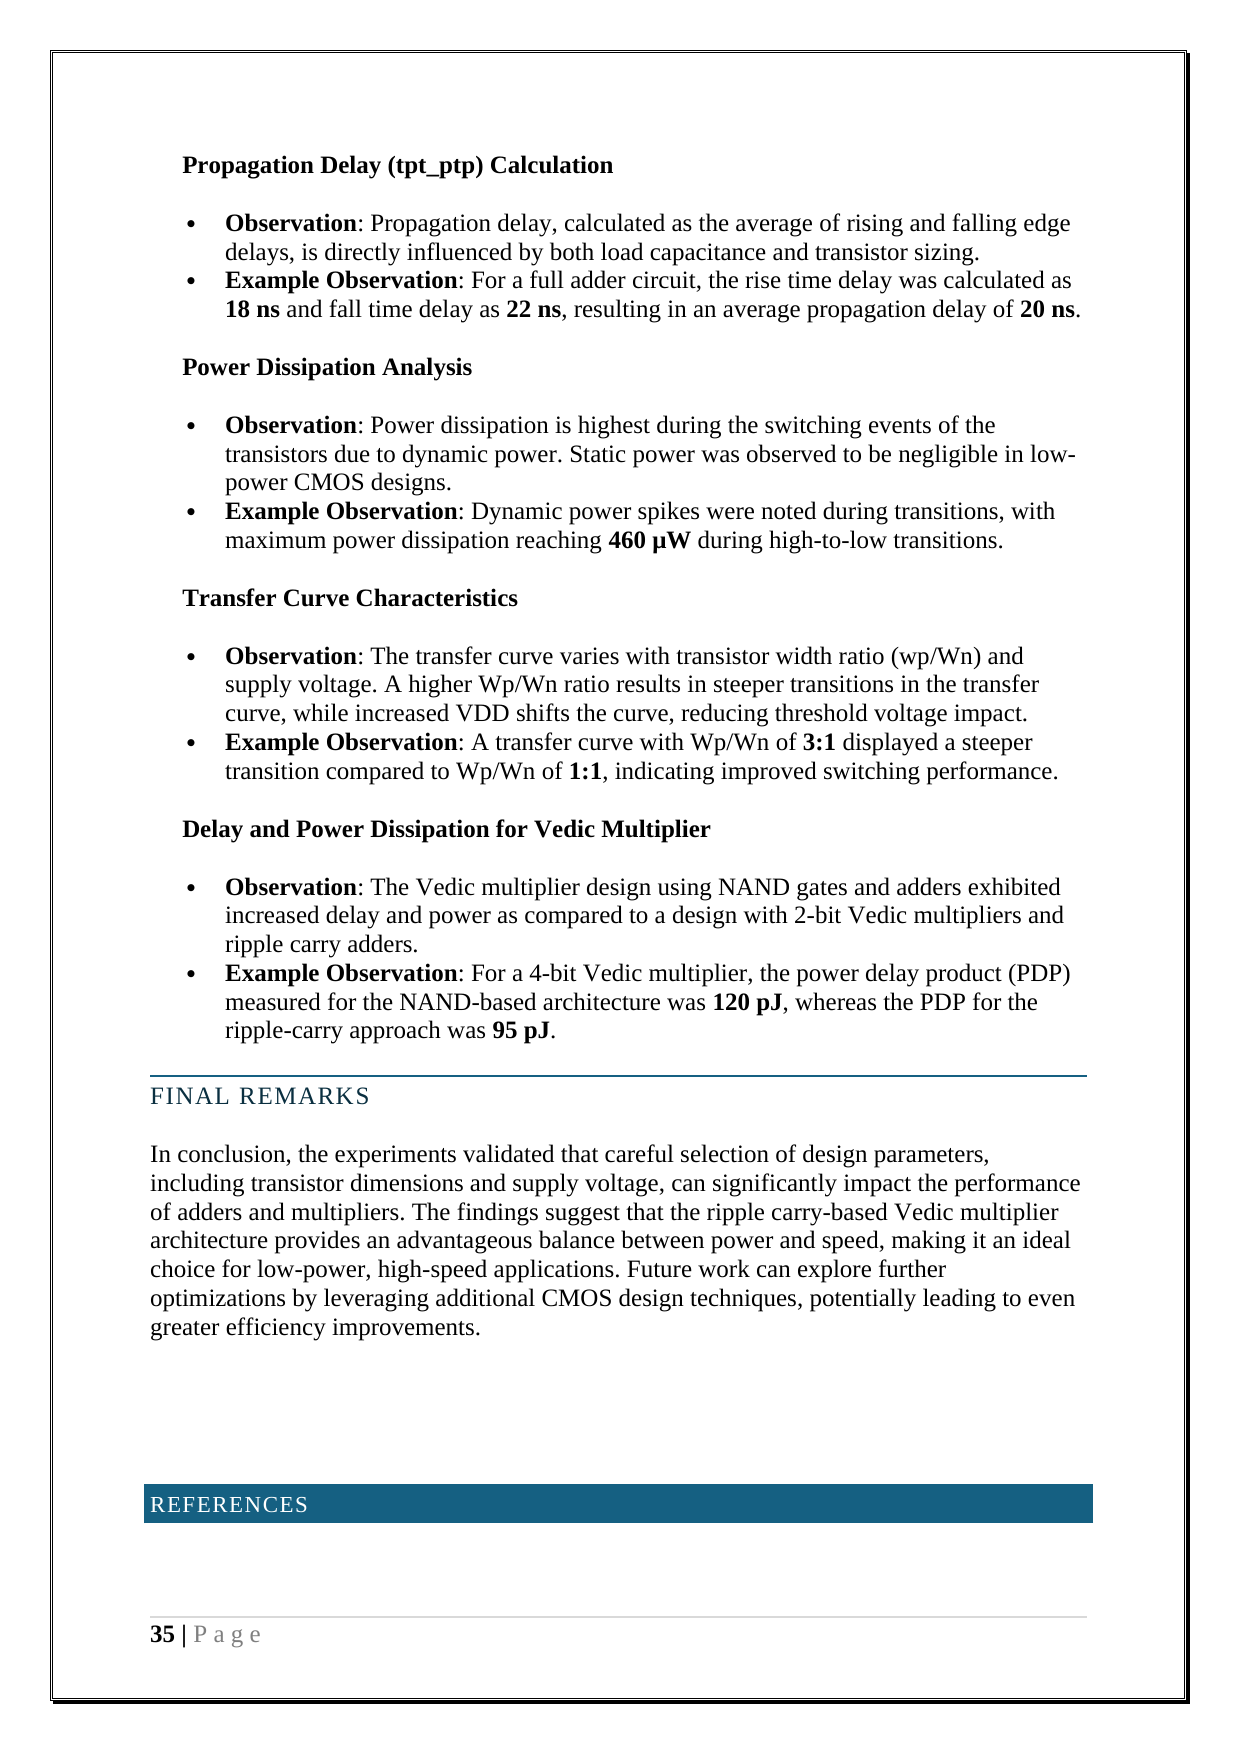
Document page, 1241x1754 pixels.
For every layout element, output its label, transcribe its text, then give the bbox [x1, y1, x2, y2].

list Example Observation: A transfer curve with Wp​/Wn​ of 3:1 displayed a steeper transition compared to Wp​/Wn​ of 1:1, indicating improved switching performance. [187, 727, 1087, 784]
list Example Observation: For a full adder circuit, the rise time delay was calculated as 18 ns and fall time delay as 22 ns, resulting in an average propagation delay of 20 ns. [187, 265, 1087, 323]
list Example Observation: For a 4-bit Vedic multiplier, the power delay product (PDP) measured for the NAND-based architecture was 120 pJ, whereas the PDP for the ripple-carry approach was 95 pJ. [187, 958, 1087, 1044]
text  Delay and Power Dissipation for Vedic Multiplier [150, 814, 1087, 842]
text  Transfer Curve Characteristics [150, 583, 1087, 612]
subtitle Final Remarks [150, 1077, 1087, 1110]
list Observation: Propagation delay, calculated as the average of rising and falling edge delays, is directly influenced by both load capacitance and transistor sizing. [187, 208, 1087, 265]
list Observation: The Vedic multiplier design using NAND gates and adders exhibited increased delay and power as compared to a design with 2-bit Vedic multipliers and ripple carry adders. [187, 872, 1087, 958]
text  Propagation Delay (tpt_ptp​) Calculation [150, 150, 1087, 179]
list Example Observation: Dynamic power spikes were noted during transitions, with maximum power dissipation reaching 460 μW during high-to-low transitions. [187, 496, 1087, 554]
list Observation: Power dissipation is highest during the switching events of the transistors due to dynamic power. Static power was observed to be negligible in low-power CMOS designs. [187, 410, 1087, 496]
text In conclusion, the experiments validated that careful selection of design parameters, including transistor dimensions and supply voltage, can significantly impact the performance of adders and multipliers. The findings suggest that the ripple carry-based Vedic multiplier architecture provides an advantageous balance between power and speed, making it an ideal choice for low-power, high-speed applications. Future work can explore further optimizations by leveraging additional CMOS design techniques, potentially leading to even greater efficiency improvements. [150, 1139, 1087, 1340]
text  Power Dissipation Analysis [150, 352, 1087, 381]
list Observation: The transfer curve varies with transistor width ratio (wp​/Wn​) and supply voltage. A higher Wp​/Wn​ ratio results in steeper transitions in the transfer curve, while increased VDD​ shifts the curve, reducing threshold voltage impact. [187, 641, 1087, 727]
